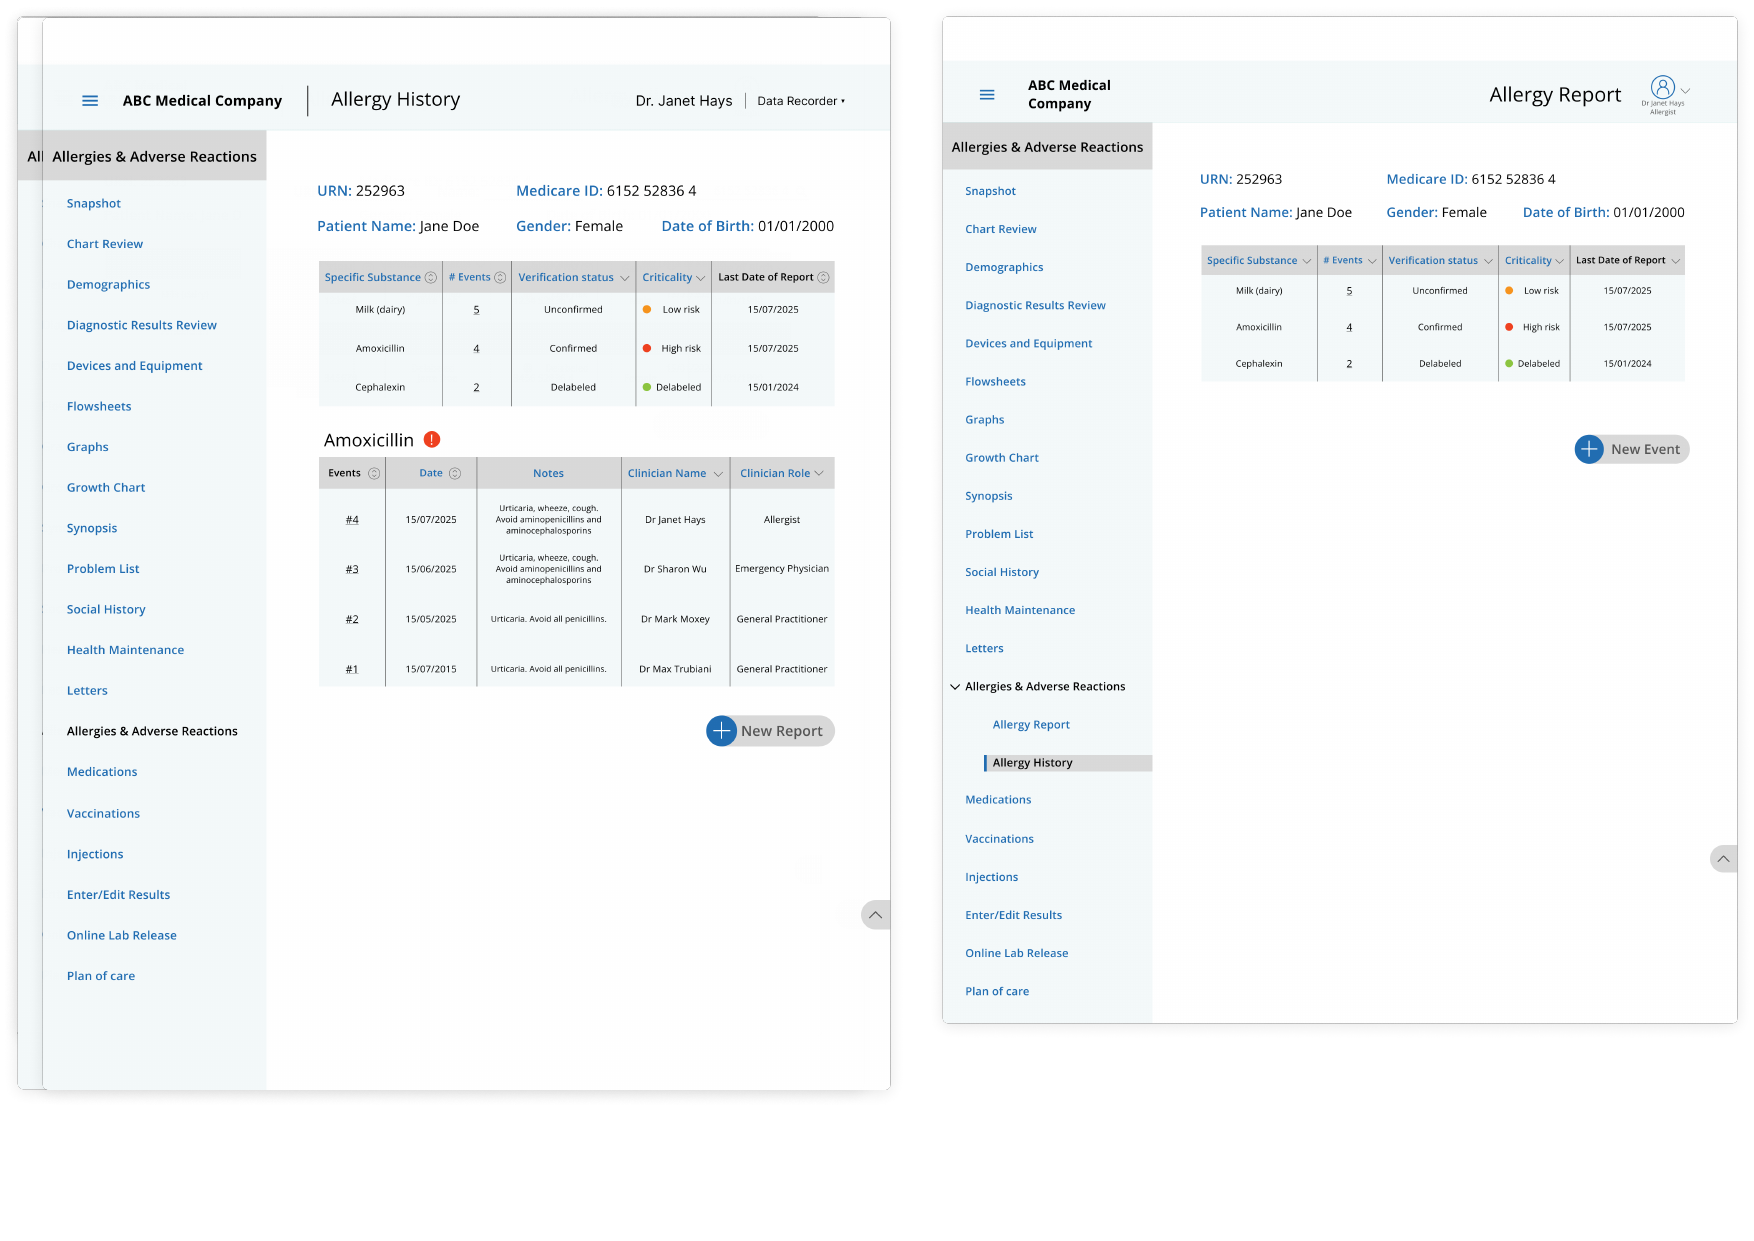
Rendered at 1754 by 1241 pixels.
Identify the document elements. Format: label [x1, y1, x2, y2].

picture [926, 2, 1754, 1042]
picture [0, 2, 908, 1110]
